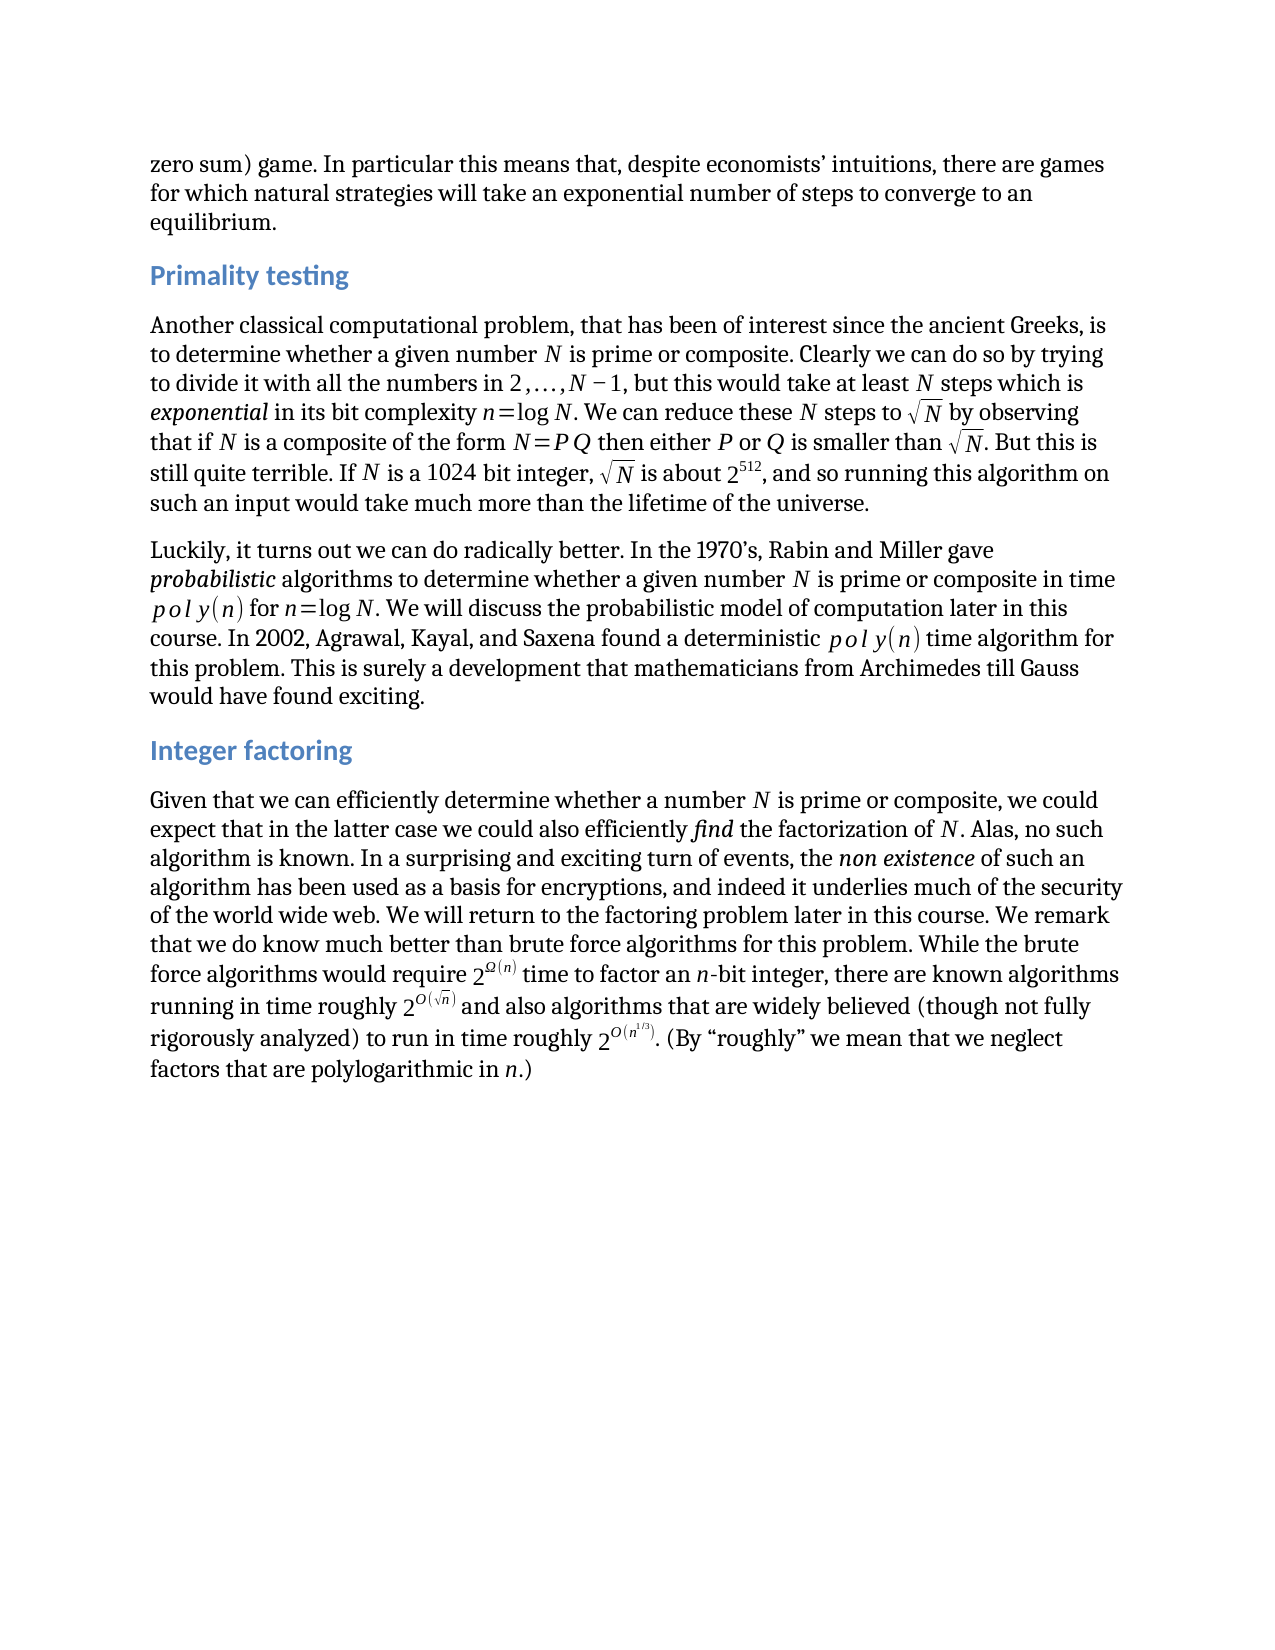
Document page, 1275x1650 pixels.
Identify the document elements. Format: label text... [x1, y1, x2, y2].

text Another classical computational problem, that has been of interest since the ancient Greeks, is to determine whether a given number is prime or composite. Clearly we can do so by trying to divide it with all the numbers in , but this would take at least steps which is exponential in its bit complexity . We can reduce these steps to by observing that if is a composite of the form then either or is smaller than . But this is still quite terrible. If is a bit integer, is about , and so running this algorithm on such an input would take much more than the lifetime of the universe. [150, 311, 1125, 517]
subtitle Primality testing [150, 257, 1125, 293]
subtitle Integer factoring [150, 732, 1125, 767]
text Given that we can efficiently determine whether a number is prime or composite, we could expect that in the latter case we could also efficiently find the factorization of . Alas, no such algorithm is known. In a surprising and exciting turn of events, the non existence of such an algorithm has been used as a basis for encryptions, and indeed it underlies much of the security of the world wide web. We will return to the factoring problem later in this course. We remark that we do know much better than brute force algorithms for this problem. While the brute force algorithms would require time to factor an -bit integer, there are known algorithms running in time roughly and also algorithms that are widely believed (though not fully rigorously analyzed) to run in time roughly . (By “roughly” we mean that we neglect factors that are polylogarithmic in .) [150, 786, 1125, 1084]
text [150, 150, 1125, 236]
text Luckily, it turns out we can do radically better. In the 1970’s, Rabin and Miller gave probabilistic algorithms to determine whether a given number is prime or composite in time for . We will discuss the probabilistic model of computation later in this course. In 2002, Agrawal, Kayal, and Saxena found a deterministic time algorithm for this problem. This is surely a development that mathematicians from Archimedes till Gauss would have found exciting. [150, 536, 1125, 711]
